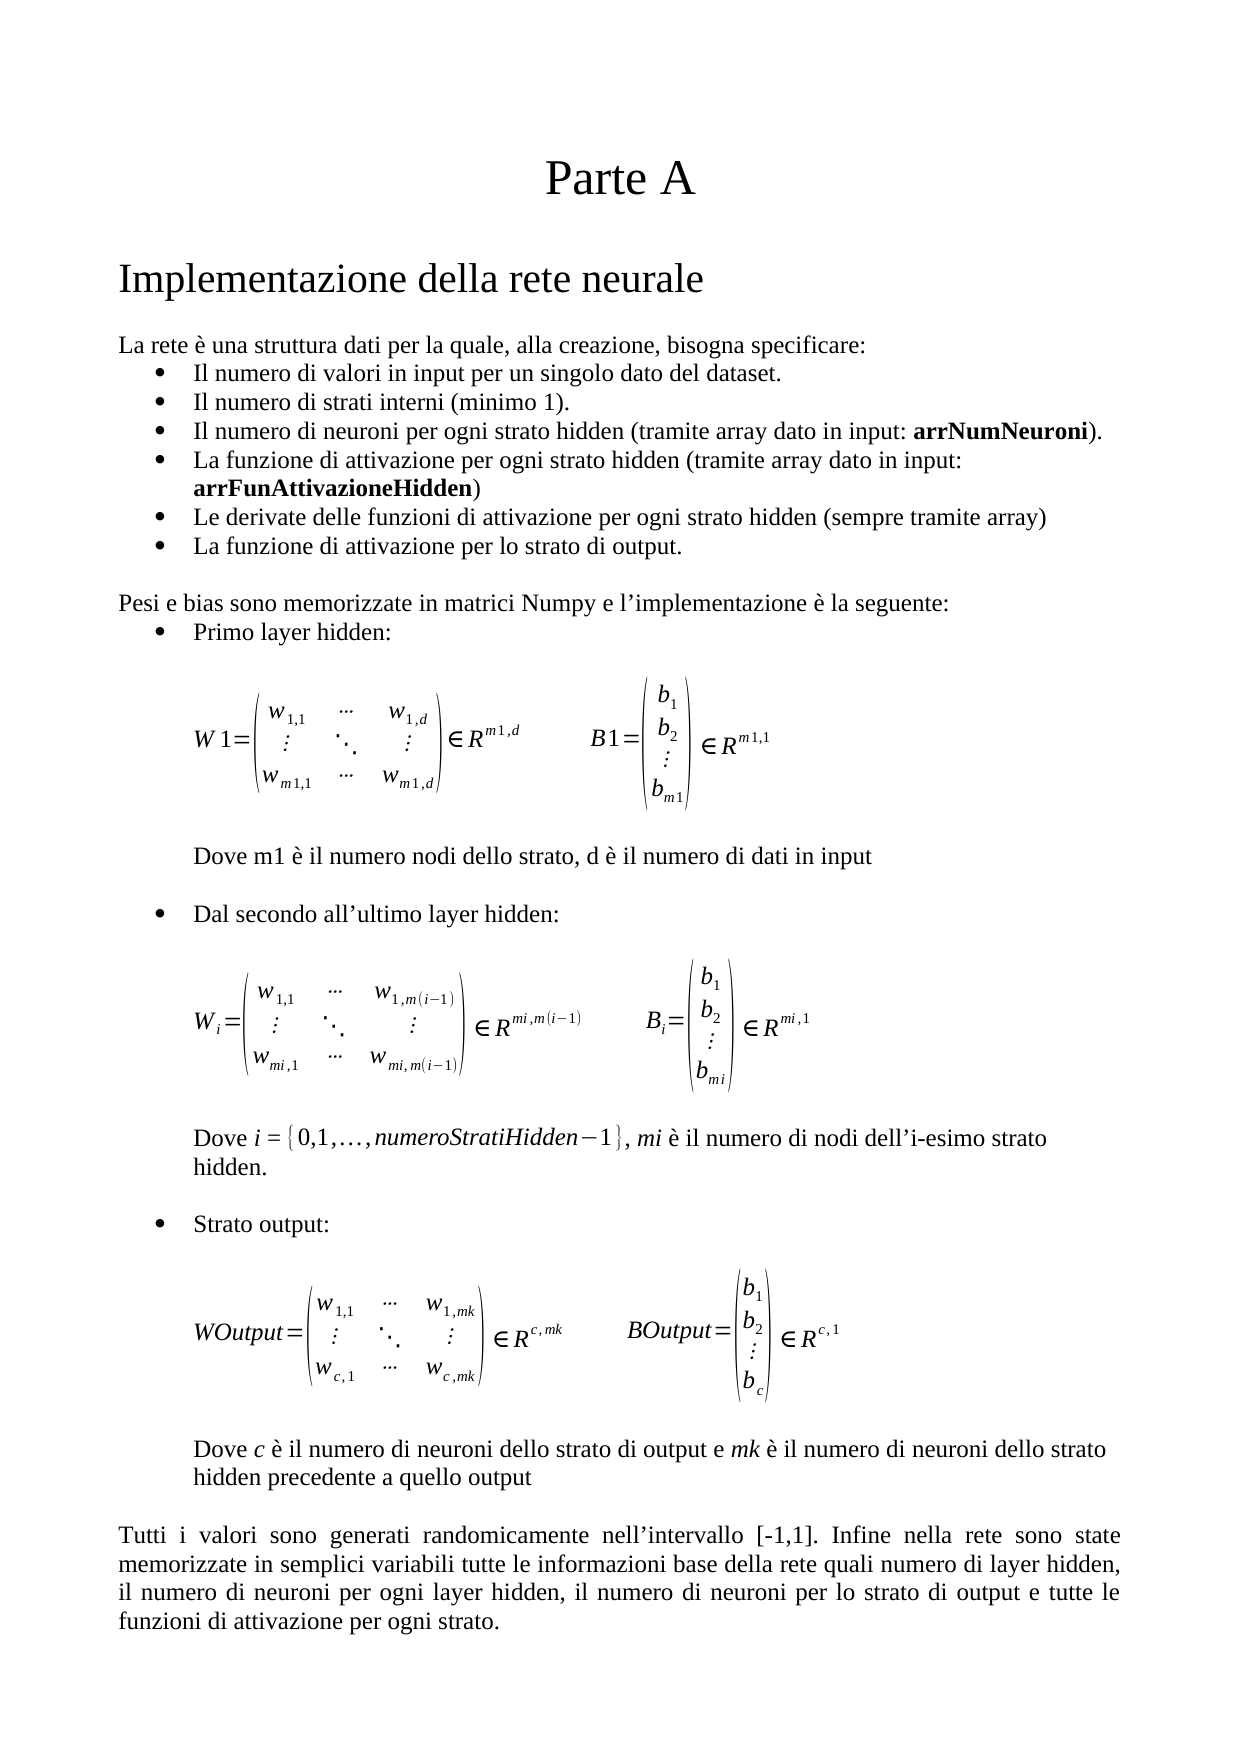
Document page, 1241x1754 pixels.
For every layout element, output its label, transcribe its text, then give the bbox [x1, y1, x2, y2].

list Il numero di valori in input per un singolo dato del dataset. [156, 358, 1122, 387]
list Strato output: [156, 1209, 1122, 1238]
list Il numero di neuroni per ogni strato hidden (tramite array dato in input: arrNumNeuroni). [156, 416, 1122, 445]
list Il numero di strati interni (minimo 1). [156, 387, 1122, 416]
text La rete è una struttura dati per la quale, alla creazione, bisogna specificare: [118, 330, 1122, 358]
list Dal secondo all’ultimo layer hidden: [156, 899, 1122, 928]
list Primo layer hidden: [156, 617, 1122, 646]
list La funzione di attivazione per ogni strato hidden (tramite array dato in input: arrFunAttivazioneHidden) [156, 445, 1122, 502]
list Dove c è il numero di neuroni dello strato di output e mk è il numero di neuroni dello strato hidden precedente a quello output [193, 1434, 1122, 1491]
text Parte A [118, 148, 1122, 205]
list Dove i = , mi è il numero di nodi dell’i-esimo strato hidden. [193, 1123, 1122, 1181]
text Pesi e bias sono memorizzate in matrici Numpy e l’implementazione è la seguente: [118, 588, 1122, 617]
list Le derivate delle funzioni di attivazione per ogni strato hidden (sempre tramite array) [156, 502, 1122, 531]
text Implementazione della rete neurale [118, 253, 1122, 301]
list Dove m1 è il numero nodi dello strato, d è il numero di dati in input [193, 841, 1122, 870]
text Tutti i valori sono generati randomicamente nell’intervallo [-1,1]. Infine nella rete sono state memorizzate in semplici variabili tutte le informazioni base della rete quali numero di layer hidden, il numero di neuroni per ogni layer hidden, il numero di neuroni per lo strato di output e tutte le funzioni di attivazione per ogni strato. [118, 1520, 1122, 1635]
list La funzione di attivazione per lo strato di output. [156, 531, 1122, 560]
